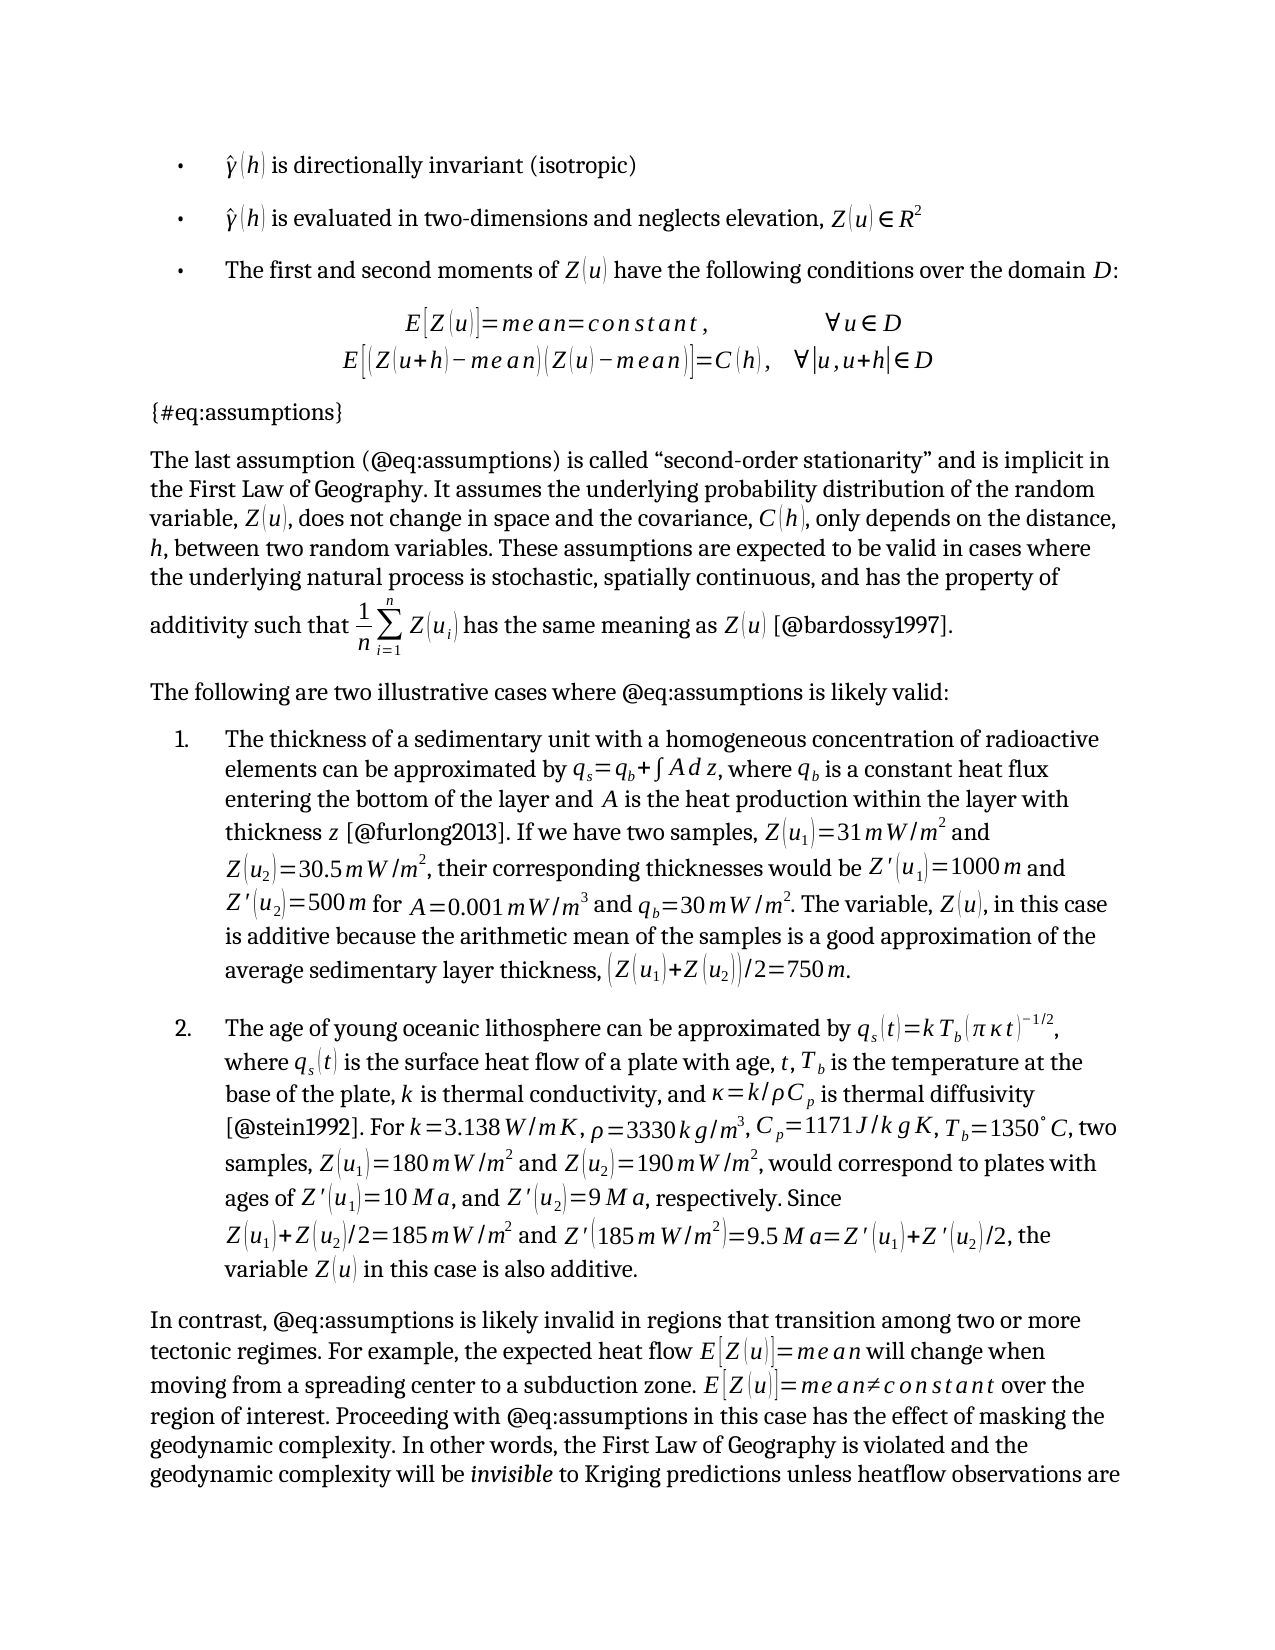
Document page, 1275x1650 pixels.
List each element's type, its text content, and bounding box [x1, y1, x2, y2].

list The thickness of a sedimentary unit with a homogeneous concentration of radioactive elements can be approximated by , where is a constant heat flux entering the bottom of the layer and is the heat production within the layer with thickness [@furlong2013]. If we have two samples, and , their corresponding thicknesses would be and for and . The variable, , in this case is additive because the arithmetic mean of the samples is a good approximation of the average sedimentary layer thickness, . [175, 725, 1125, 989]
text The last assumption (@eq:assumptions) is called “second-order stationarity” and is implicit in the First Law of Geography. It assumes the underlying probability distribution of the random variable, , does not change in space and the covariance, , only depends on the distance, , between two random variables. These assumptions are expected to be valid in cases where the underlying natural process is stochastic, spatially continuous, and has the property of additivity such that has the same meaning as [@bardossy1997]. [150, 446, 1125, 659]
list The first and second moments of have the following conditions over the domain : [175, 255, 1125, 286]
list is evaluated in two-dimensions and neglects elevation, [175, 201, 1125, 234]
list is directionally invariant (isotropic) [175, 150, 1125, 181]
text {#eq:assumptions} [150, 398, 1125, 427]
text The following are two illustrative cases where @eq:assumptions is likely valid: [150, 677, 1125, 706]
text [150, 1306, 1125, 1488]
list The age of young oceanic lithosphere can be approximated by , where is the surface heat flow of a plate with age, , is the temperature at the base of the plate, is thermal conductivity, and is thermal diffusivity [@stein1992]. For , , , , two samples, and , would correspond to plates with ages of , and , respectively. Since and , the variable in this case is also additive. [175, 1010, 1125, 1285]
